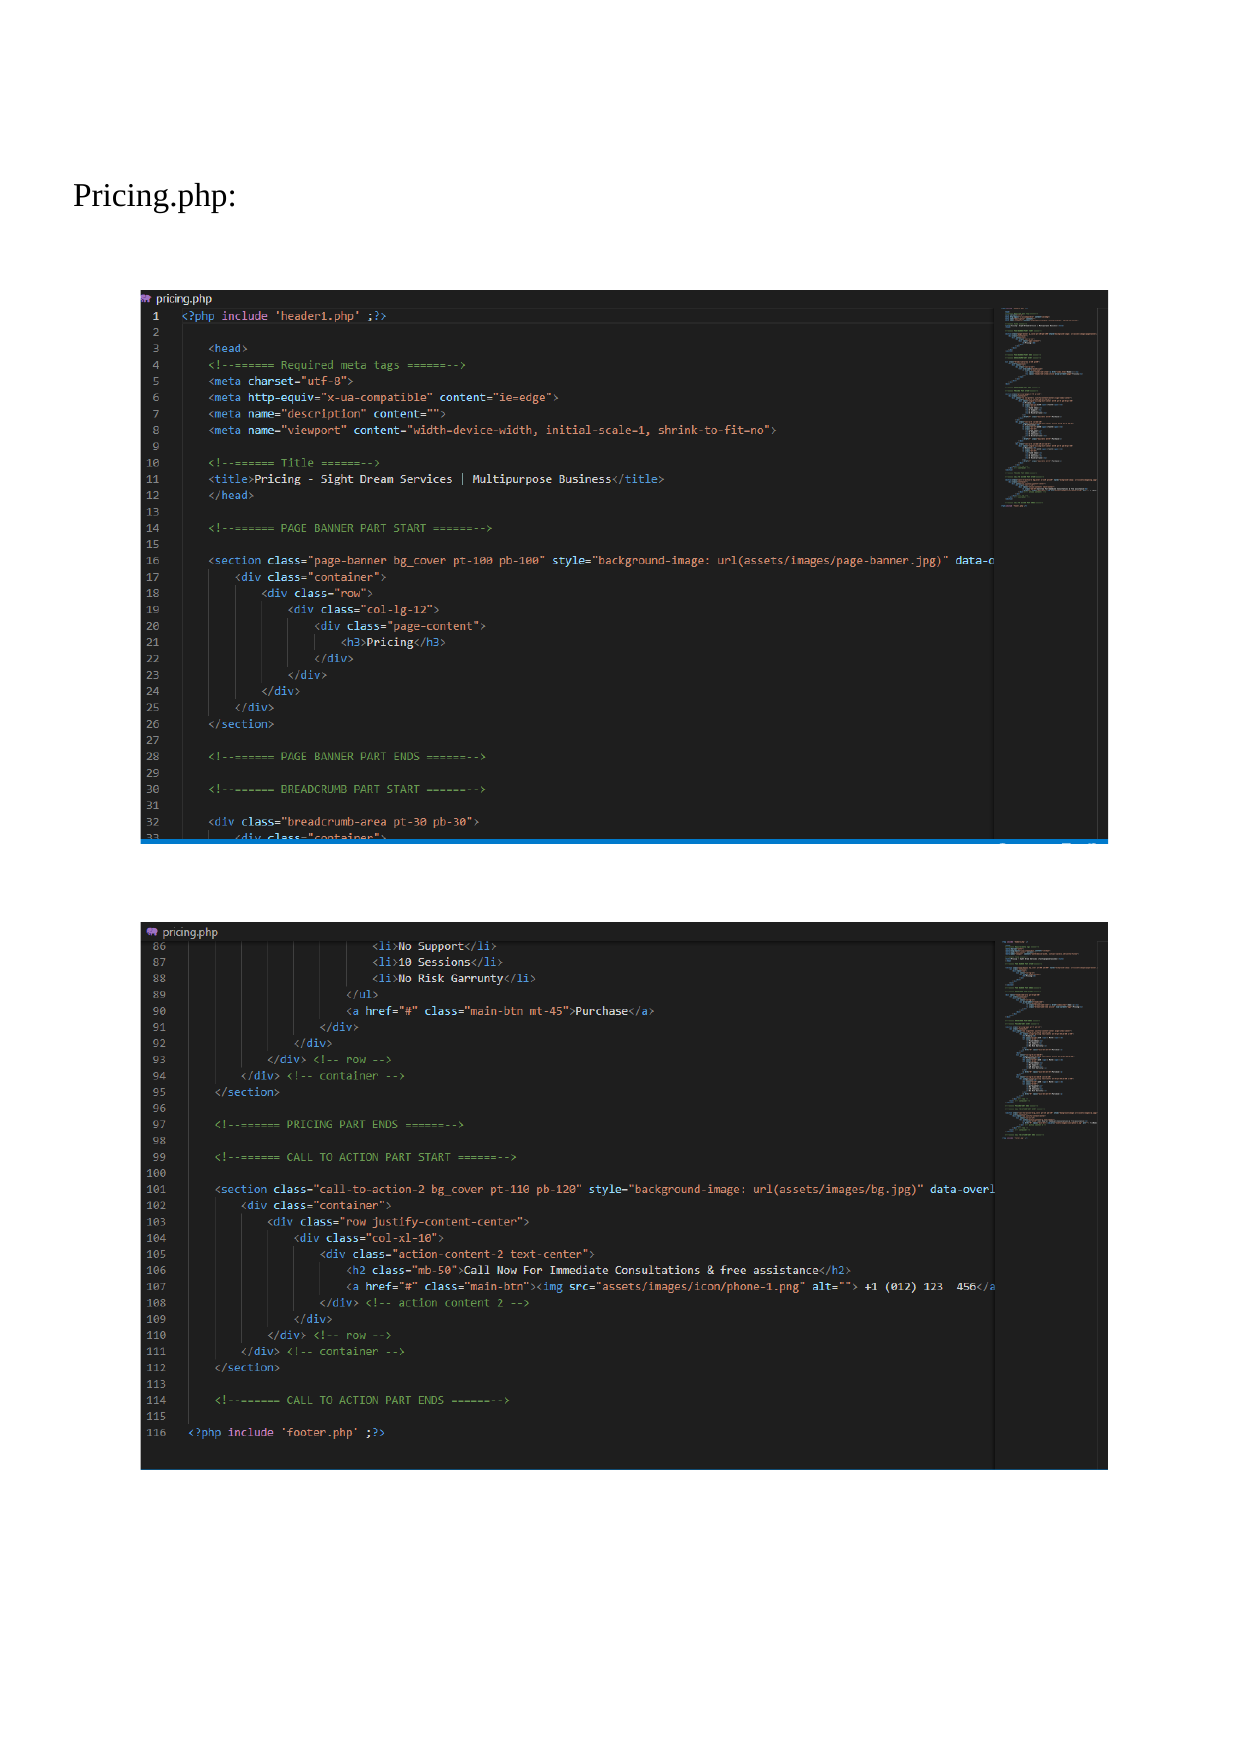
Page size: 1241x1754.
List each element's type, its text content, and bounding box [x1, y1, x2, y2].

picture [140, 922, 1108, 1470]
text Pricing.php: [73, 175, 1176, 213]
picture [140, 290, 1109, 844]
